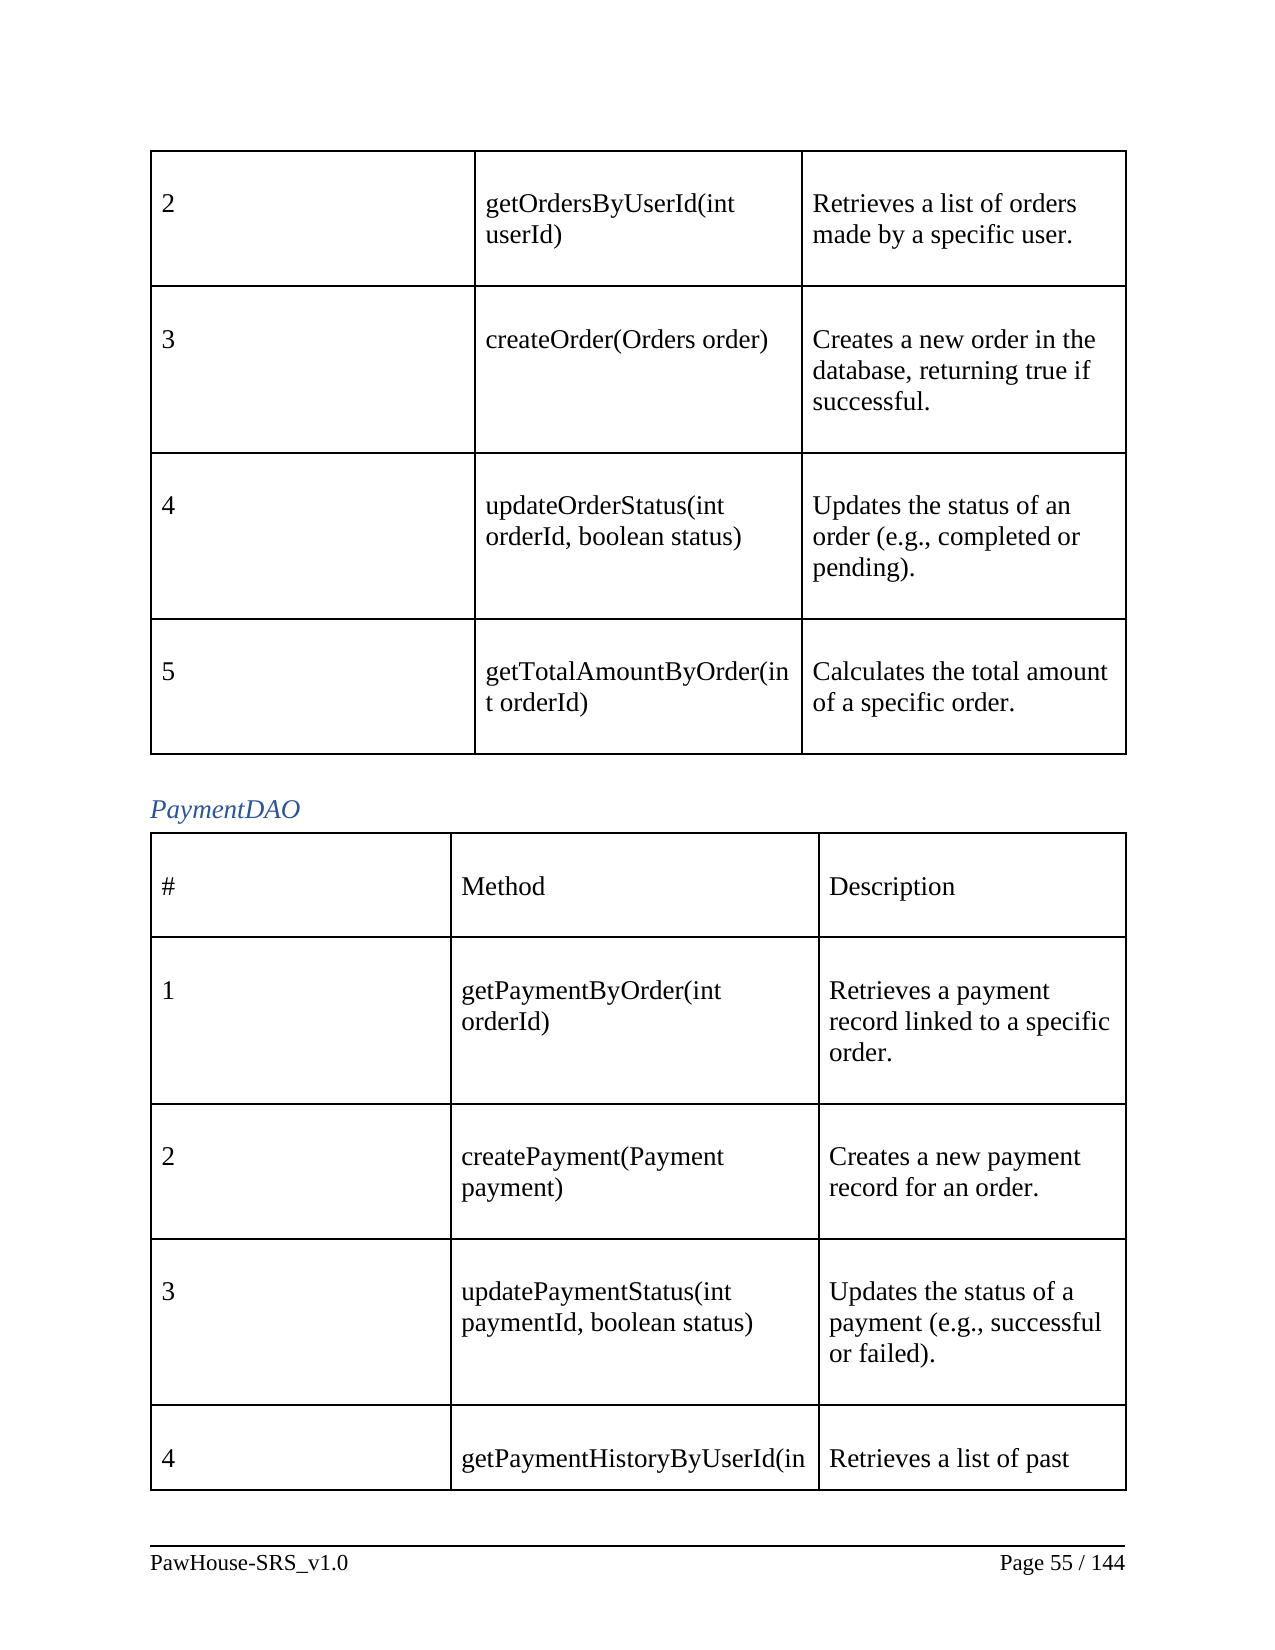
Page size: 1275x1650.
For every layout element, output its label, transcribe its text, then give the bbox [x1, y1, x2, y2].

table_cell 3 [152, 287, 474, 452]
table_cell 1 [152, 938, 450, 1103]
table_cell createPayment(Payment payment) [452, 1105, 818, 1238]
table_cell Calculates the total amount of a specific order. [803, 620, 1125, 753]
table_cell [820, 1406, 1125, 1489]
table_cell createOrder(Orders order) [476, 287, 801, 452]
table_cell getOrdersByUserId(int userId) [476, 152, 801, 285]
table_cell 3 [152, 1240, 450, 1404]
table_cell Creates a new payment record for an order. [820, 1105, 1125, 1238]
table_header Method [452, 834, 818, 936]
table_cell Updates the status of an order (e.g., completed or pending). [803, 454, 1125, 618]
table_cell Updates the status of a payment (e.g., successful or failed). [820, 1240, 1125, 1404]
table_header Description [820, 834, 1125, 936]
table_cell updateOrderStatus(int orderId, boolean status) [476, 454, 801, 618]
table_header # [152, 834, 450, 936]
table_cell 2 [152, 1105, 450, 1238]
table_cell getTotalAmountByOrder(int orderId) [476, 620, 801, 753]
table_cell Retrieves a list of orders made by a specific user. [803, 152, 1125, 285]
table_cell getPaymentByOrder(int orderId) [452, 938, 818, 1103]
table_cell 2 [152, 152, 474, 285]
table_cell Creates a new order in the database, returning true if successful. [803, 287, 1125, 452]
table_cell 4 [152, 1406, 450, 1489]
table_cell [452, 1406, 818, 1489]
subtitle PaymentDAO [150, 793, 1125, 824]
table_cell Retrieves a payment record linked to a specific order. [820, 938, 1125, 1103]
table_cell 5 [152, 620, 474, 753]
table_cell updatePaymentStatus(int paymentId, boolean status) [452, 1240, 818, 1404]
table_cell 4 [152, 454, 474, 618]
